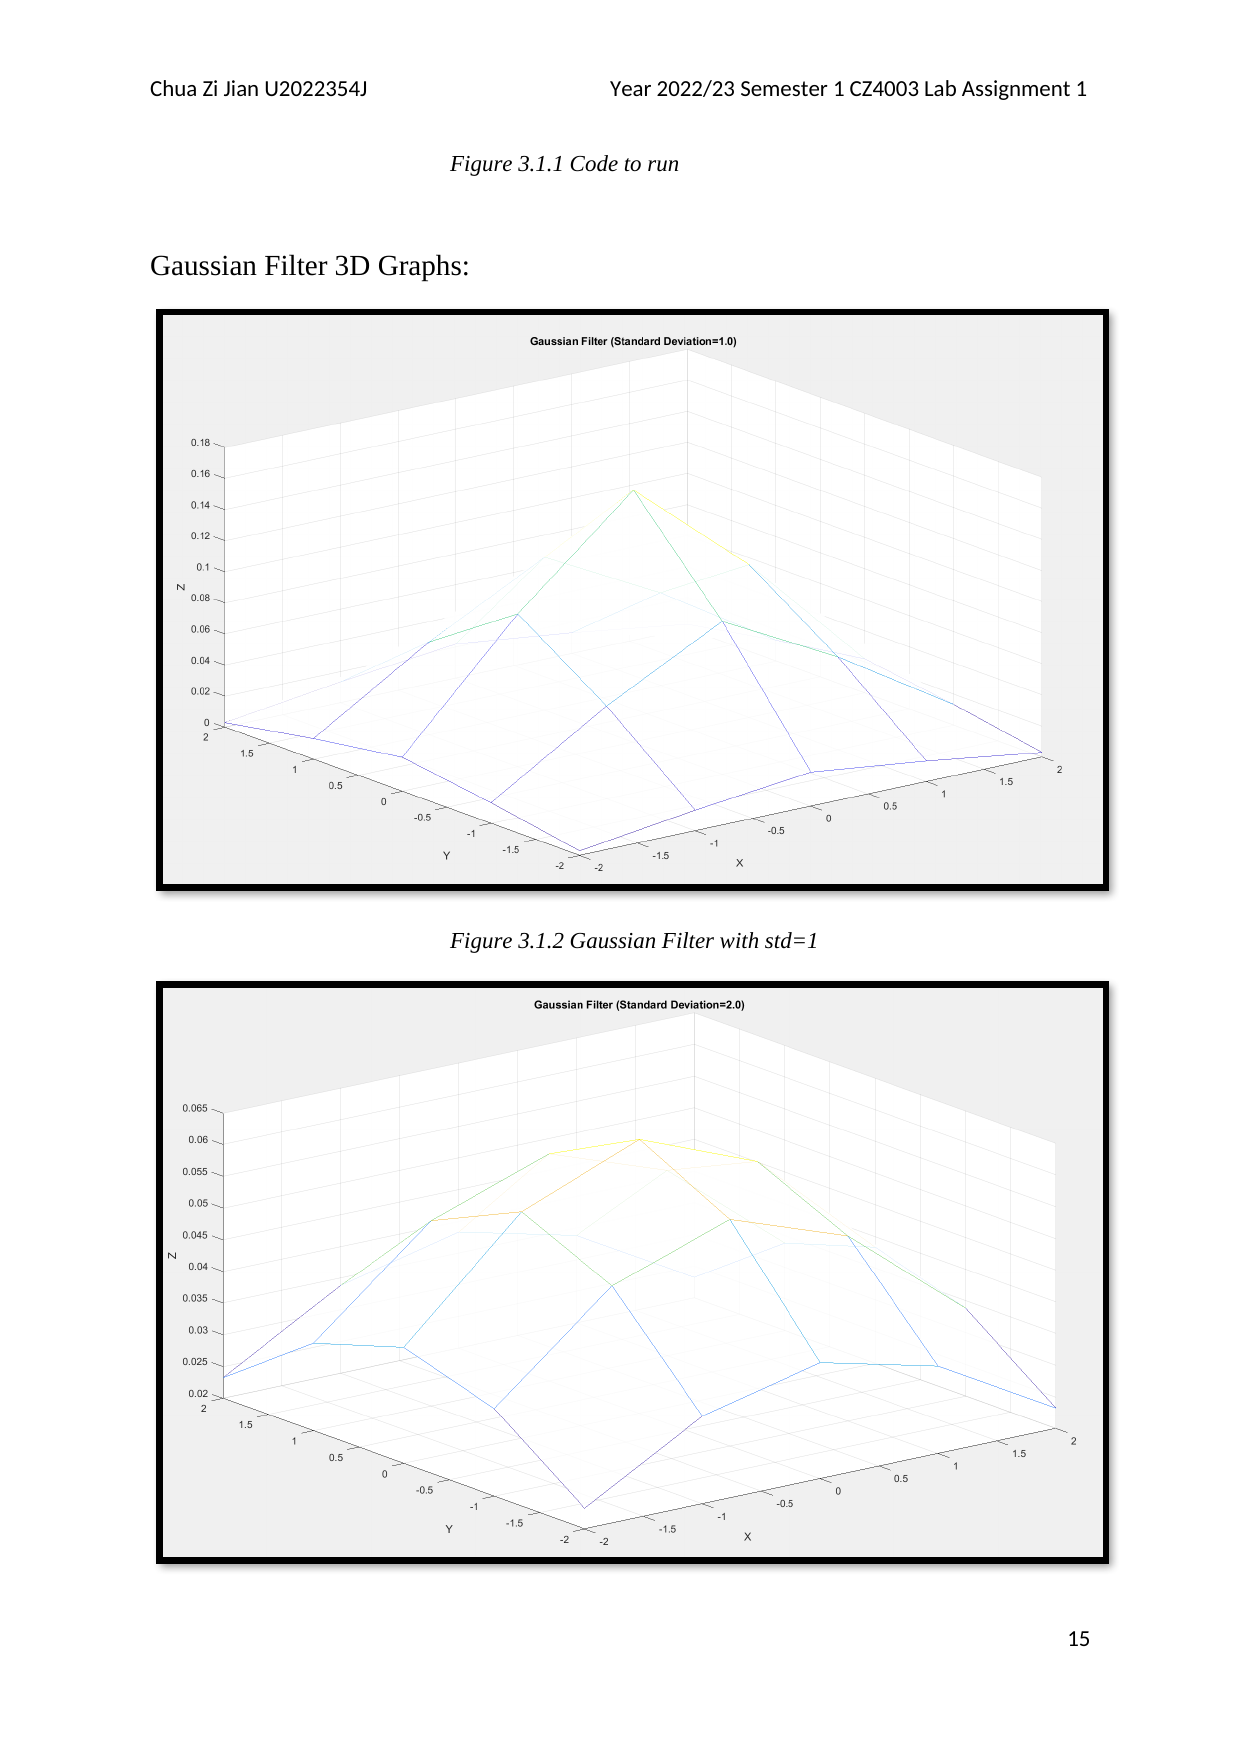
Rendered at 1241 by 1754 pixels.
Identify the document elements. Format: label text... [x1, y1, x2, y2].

list Figure 3.1.1 Code to run [193, 150, 1090, 176]
text Figure 3.1.2 Gaussian Filter with std=1 [150, 927, 1090, 953]
picture [163, 315, 1103, 884]
picture [163, 988, 1103, 1557]
text Gaussian Filter 3D Graphs: [150, 248, 1090, 281]
